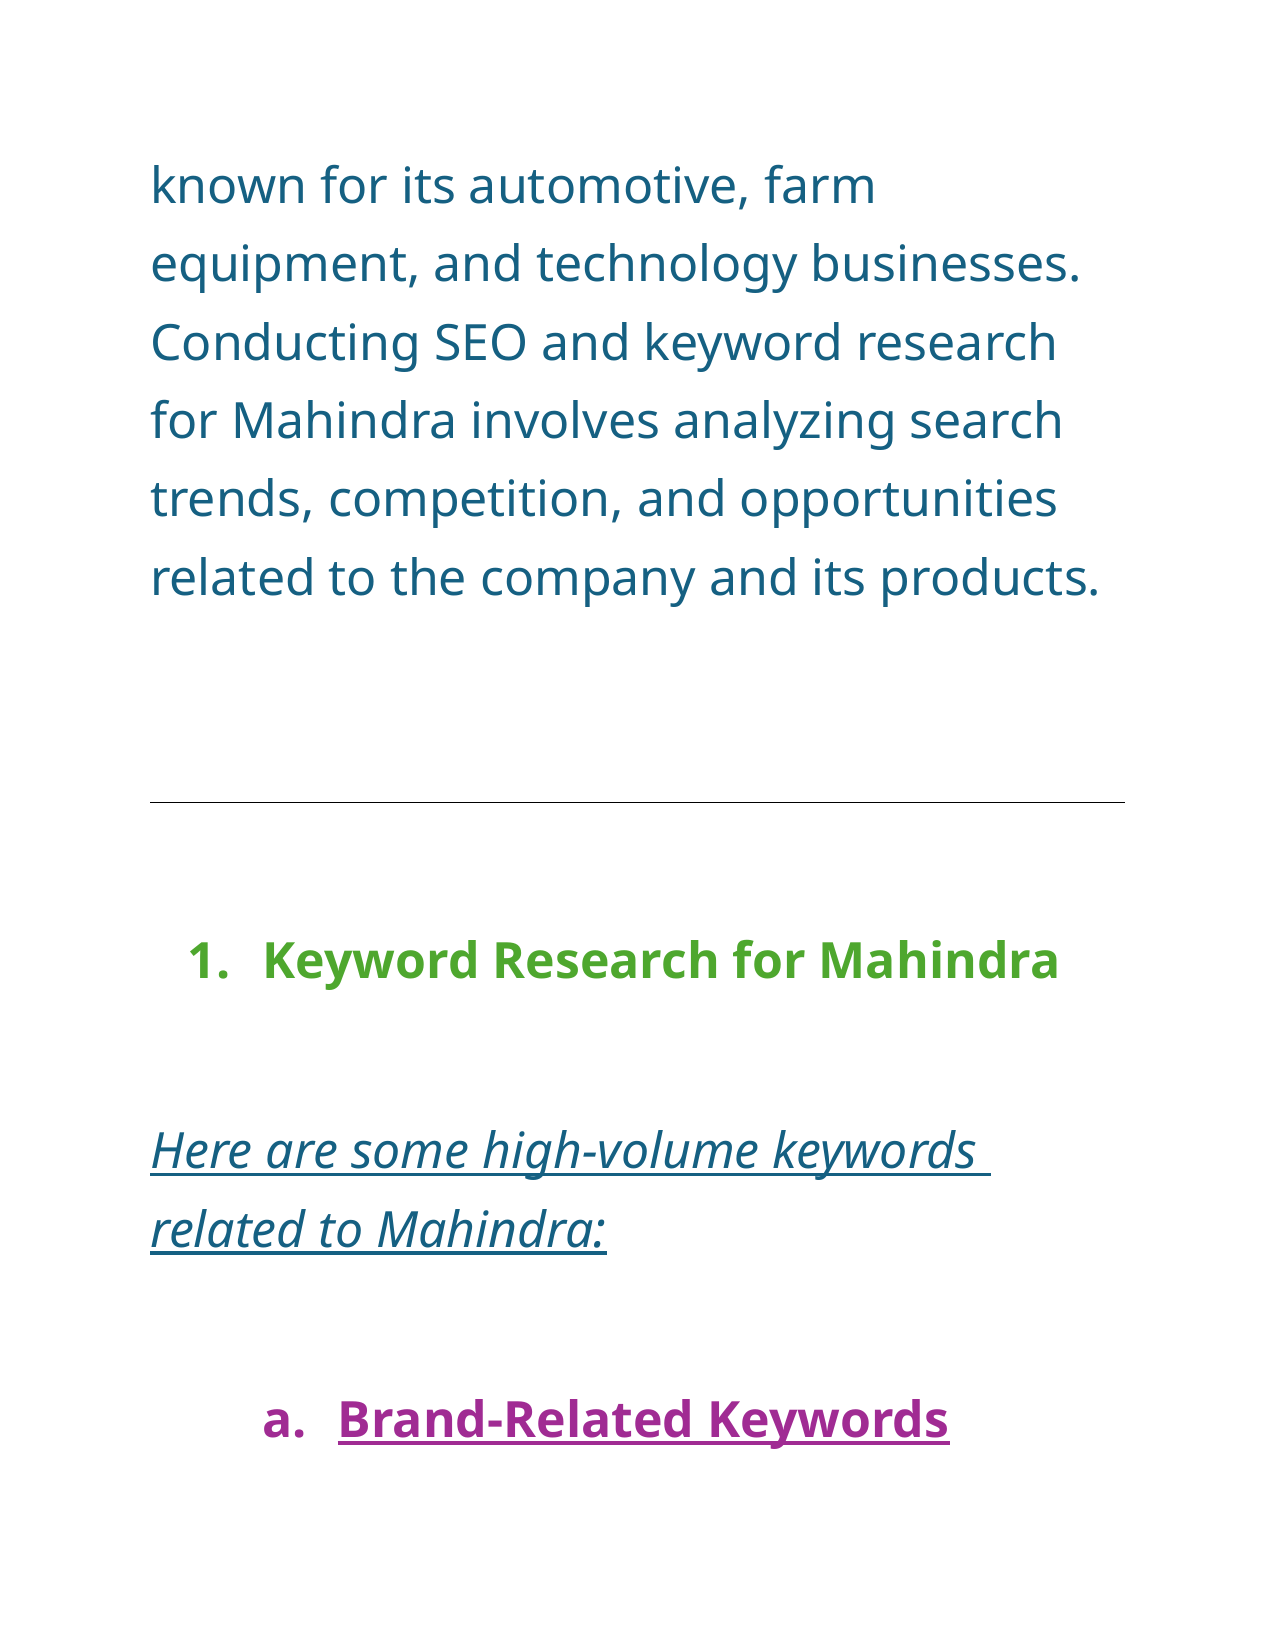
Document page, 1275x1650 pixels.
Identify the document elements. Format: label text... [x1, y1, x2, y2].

text Here are some high-volume keywords related to Mahindra: [150, 1115, 1125, 1262]
list Keyword Research for Mahindra [187, 925, 1125, 993]
list Brand-Related Keywords [262, 1384, 1125, 1452]
text Mahindra & Mahindra is a multinational corporation headquartered in India, known for its automotive, farm equipment, and technology businesses. Conducting SEO and keyword research for Mahindra involves analyzing search trends, competition, and opportunities related to the company and its products. [150, 150, 1125, 610]
